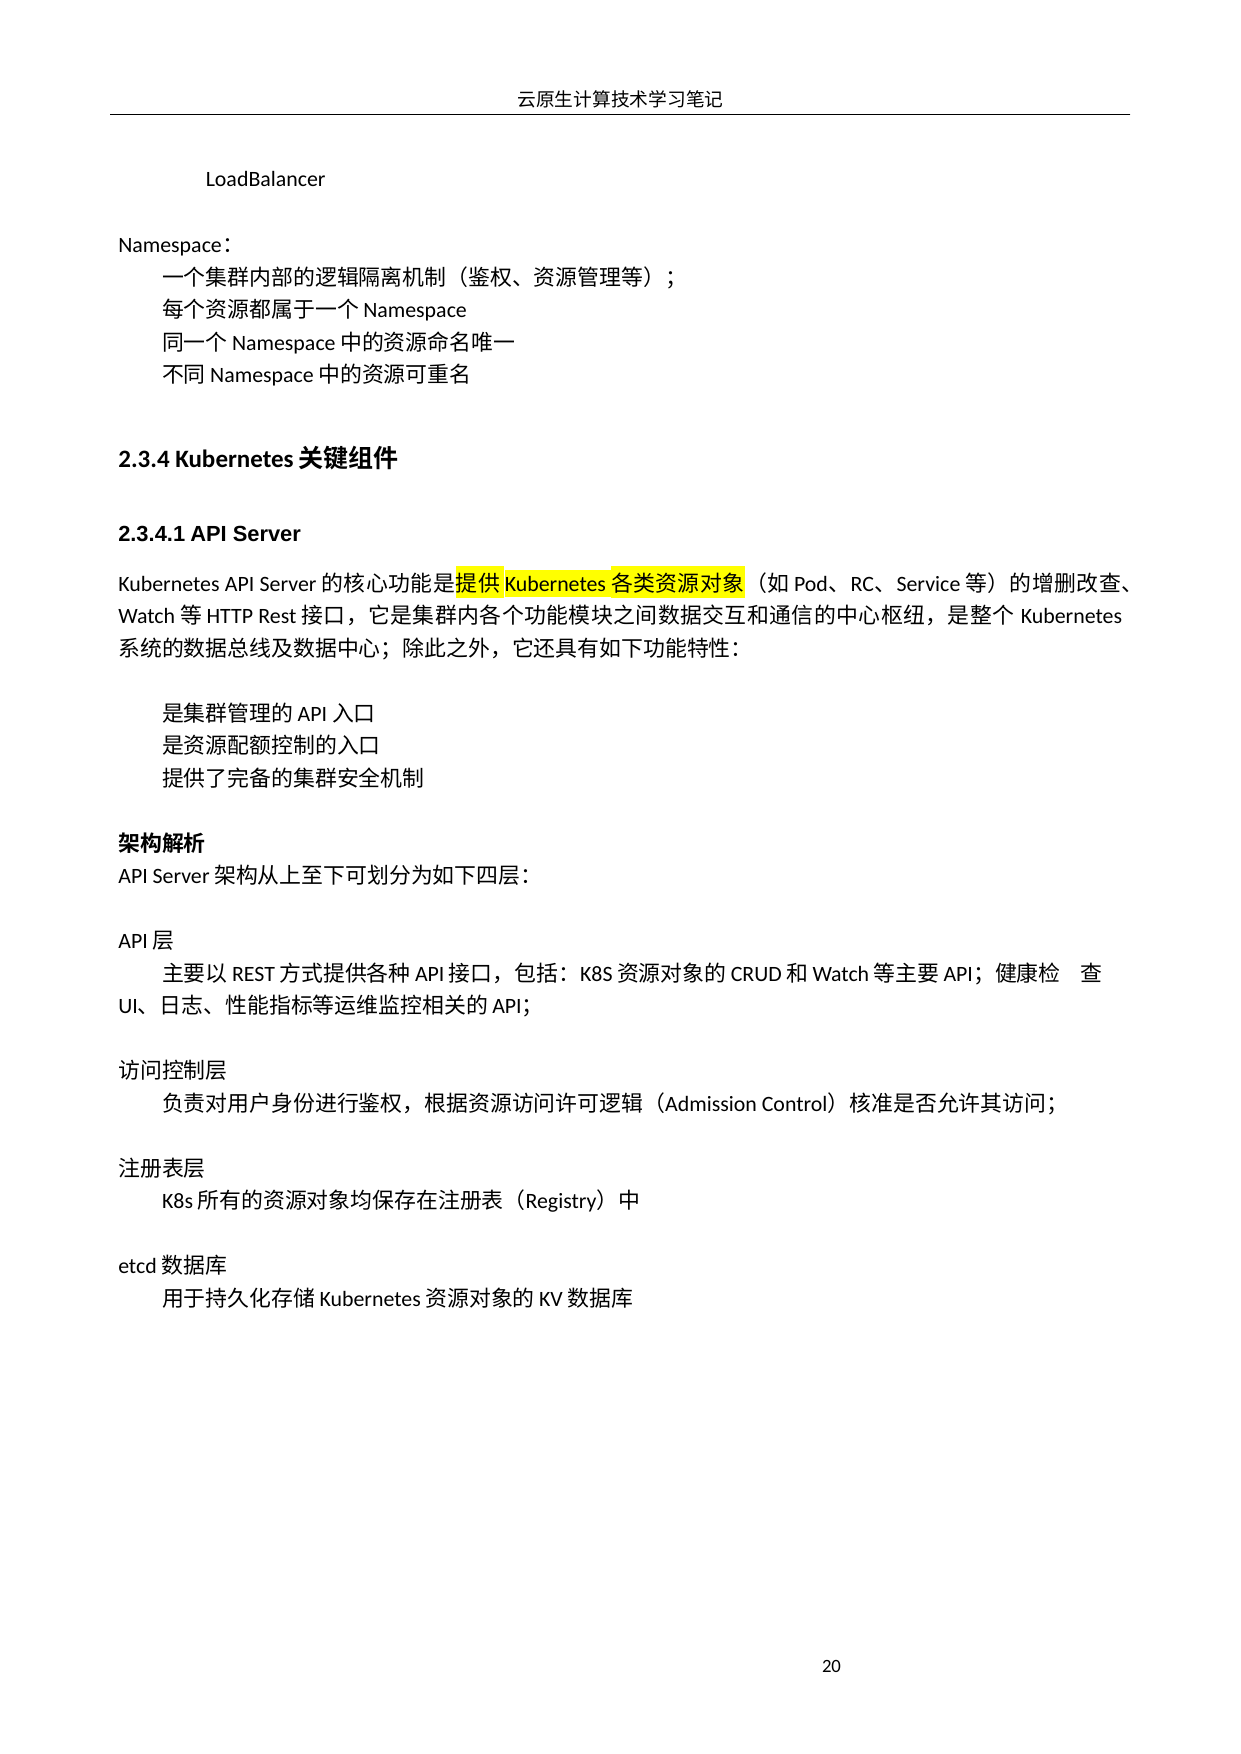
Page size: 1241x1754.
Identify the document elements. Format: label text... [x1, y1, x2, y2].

list 用于持久化存储Kubernetes资源对象的KV数据库 [118, 1281, 1122, 1313]
list 架构解析 [118, 826, 1122, 858]
list 访问控制层 [118, 1053, 1122, 1086]
subtitle 2.3.4 Kubernetes关键组件 [118, 424, 1122, 489]
text Namespace： [118, 227, 1122, 259]
list 是集群管理的API 入口 [118, 696, 1122, 728]
list API层 [118, 923, 1122, 956]
list 提供了完备的集群安全机制 [118, 761, 1122, 793]
list 主要以REST方式提供各种API接口，包括：K8S资源对象的CRUD和Watch等主要API；健康检 查、UI、日志、性能指标等运维监控相关的API； [118, 956, 1122, 1021]
text 不同Namespace中的资源可重名 [118, 357, 1122, 389]
list 是资源配额控制的入口 [118, 728, 1122, 761]
text 每个资源都属于一个Namespace [118, 292, 1122, 324]
text LoadBalancer [162, 162, 1122, 194]
list K8s所有的资源对象均保存在注册表（Registry）中 [118, 1183, 1122, 1216]
text 一个集群内部的逻辑隔离机制（鉴权、资源管理等）； [118, 259, 1122, 292]
list API Server架构从上至下可划分为如下四层： [118, 858, 1122, 891]
subtitle 2.3.4.1 API Server [118, 517, 1122, 550]
list etcd数据库 [118, 1248, 1122, 1281]
list 注册表层 [118, 1151, 1122, 1183]
text Kubernetes API Server的核心功能是提供Kubernetes各类资源对象（如Pod、RC、Service等）的增删改查、Watch等HTTP Rest接口，它是集群内各个功能模块之间数据交互和通信的中心枢纽，是整个Kubernetes系统的数据总线及数据中心；除此之外，它还具有如下功能特性： [118, 566, 1122, 663]
list 负责对用户身份进行鉴权，根据资源访问许可逻辑（Admission Control）核准是否允许其访问； [118, 1086, 1122, 1118]
text 同一个Namespace中的资源命名唯一 [118, 324, 1122, 357]
